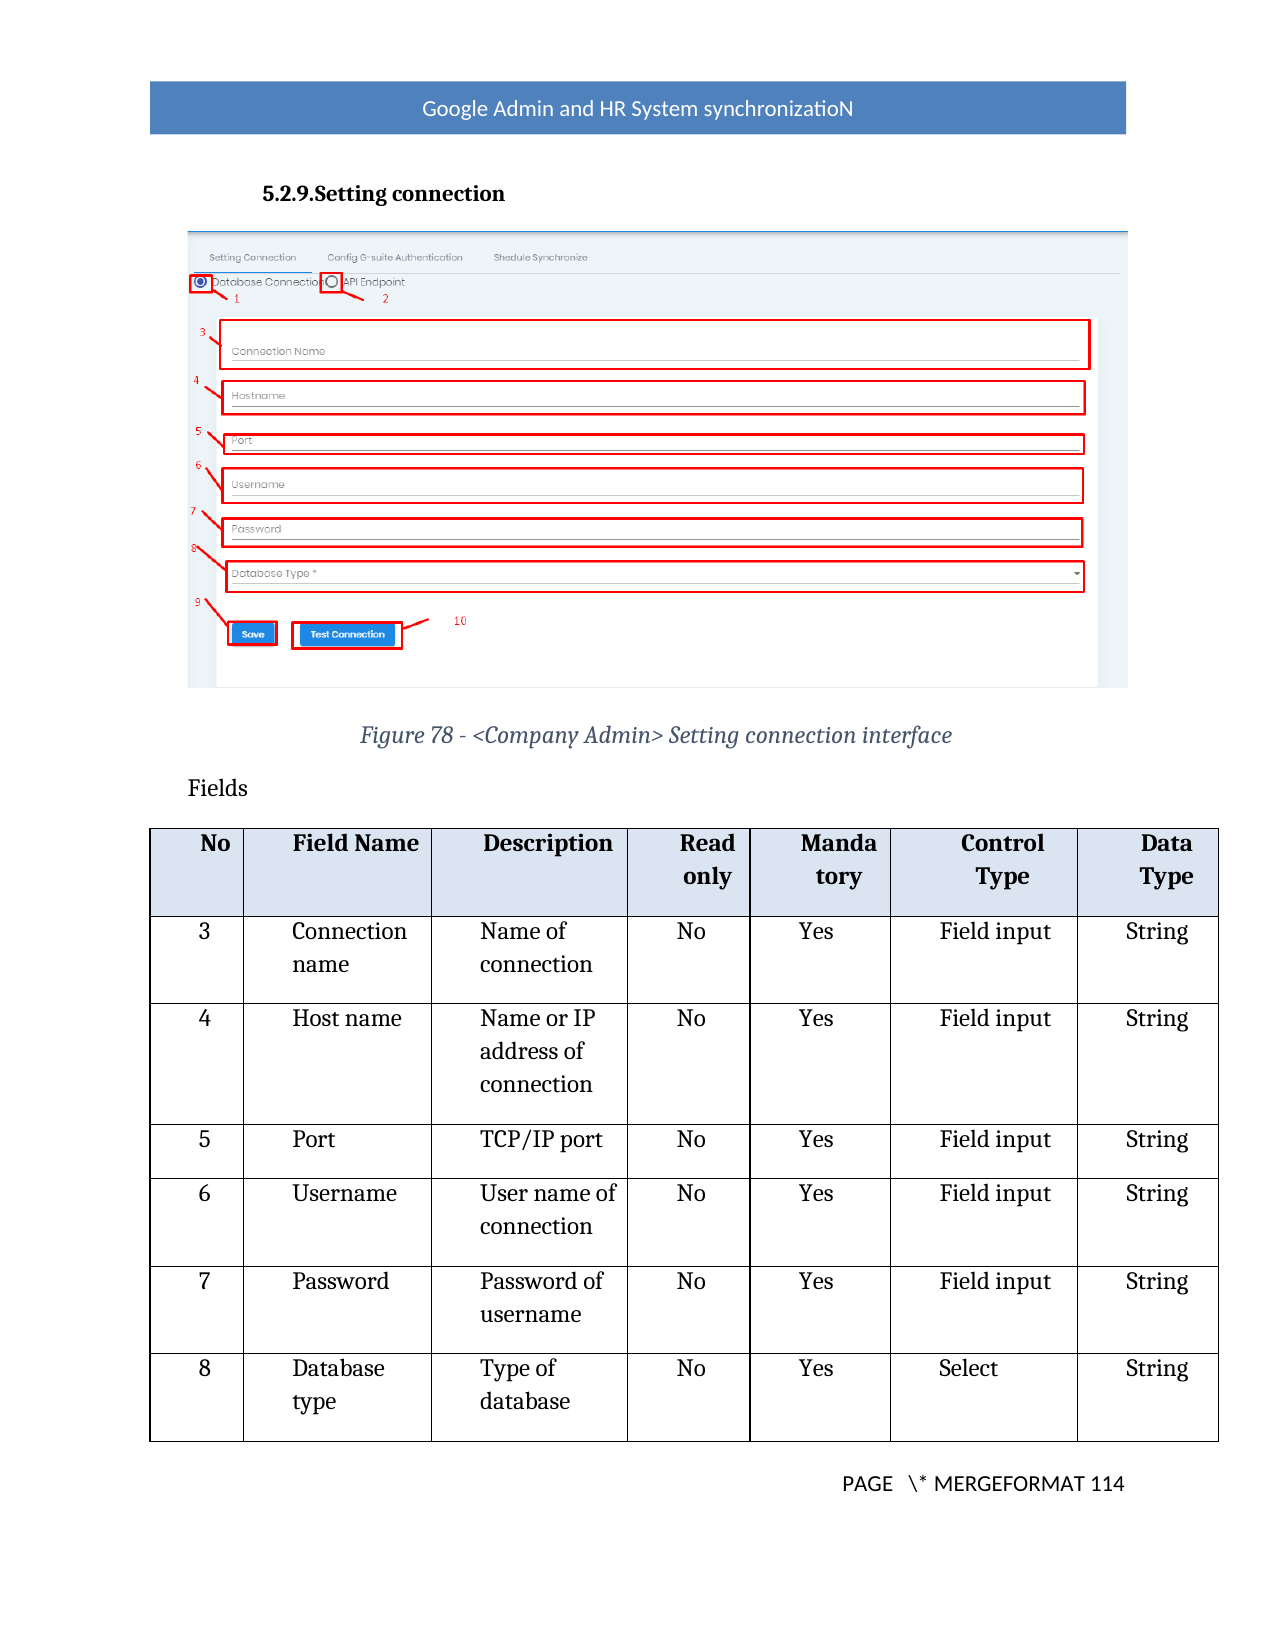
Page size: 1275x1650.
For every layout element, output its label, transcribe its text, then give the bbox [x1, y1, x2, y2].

table_cell Field input [891, 1125, 1077, 1178]
table_cell Password [244, 1267, 431, 1353]
table_cell Port [244, 1125, 431, 1178]
table_cell No [628, 1179, 749, 1266]
table_cell 3 [151, 917, 243, 1003]
table_cell String [1078, 917, 1218, 1003]
table_cell Field input [891, 1179, 1077, 1266]
table_cell Yes [751, 917, 890, 1003]
text Figure 78 - <Company Admin> Setting connection interface [187, 721, 1125, 749]
table_cell Field input [891, 917, 1077, 1003]
table_cell String [1078, 1004, 1218, 1124]
table_cell Connection name [244, 917, 431, 1003]
table_cell String [1078, 1354, 1218, 1441]
table_cell 5 [151, 1125, 243, 1178]
table_cell No [628, 1354, 749, 1441]
table_cell No [628, 1267, 749, 1353]
table_cell 8 [151, 1354, 243, 1441]
table_cell 6 [151, 1179, 243, 1266]
table_cell TCP/IP port [432, 1125, 627, 1178]
table_cell Name or IP address of connection [432, 1004, 627, 1124]
table_cell Password of username [432, 1267, 627, 1353]
table_header Control Type [891, 829, 1077, 916]
table_header Field Name [244, 829, 431, 916]
table_cell Field input [891, 1004, 1077, 1124]
table_header Read only [628, 829, 749, 916]
table_cell No [628, 1125, 749, 1178]
table_cell Type of database [432, 1354, 627, 1441]
table_header Data Type [1078, 829, 1218, 916]
table_cell String [1078, 1125, 1218, 1178]
table_cell No [628, 917, 749, 1003]
table_header Mandatory [751, 829, 890, 916]
table_cell Yes [751, 1267, 890, 1353]
table_cell Yes [751, 1354, 890, 1441]
text Fields [187, 774, 1125, 803]
subtitle Setting connection [262, 181, 1125, 207]
table_header No [151, 829, 243, 916]
table_cell Yes [751, 1125, 890, 1178]
table_header Description [432, 829, 627, 916]
table_cell String [1078, 1179, 1218, 1266]
table_cell String [1078, 1267, 1218, 1353]
table_cell Select [891, 1354, 1077, 1441]
table_cell User name of connection [432, 1179, 627, 1266]
table_cell Username [244, 1179, 431, 1266]
table_cell Name of connection [432, 917, 627, 1003]
table_cell Database type [244, 1354, 431, 1441]
table_cell 4 [151, 1004, 243, 1124]
table_cell Yes [751, 1004, 890, 1124]
table_cell No [628, 1004, 749, 1124]
table_cell 7 [151, 1267, 243, 1353]
table_cell Yes [751, 1179, 890, 1266]
picture [187, 231, 1128, 688]
table_cell Field input [891, 1267, 1077, 1353]
table_cell Host name [244, 1004, 431, 1124]
